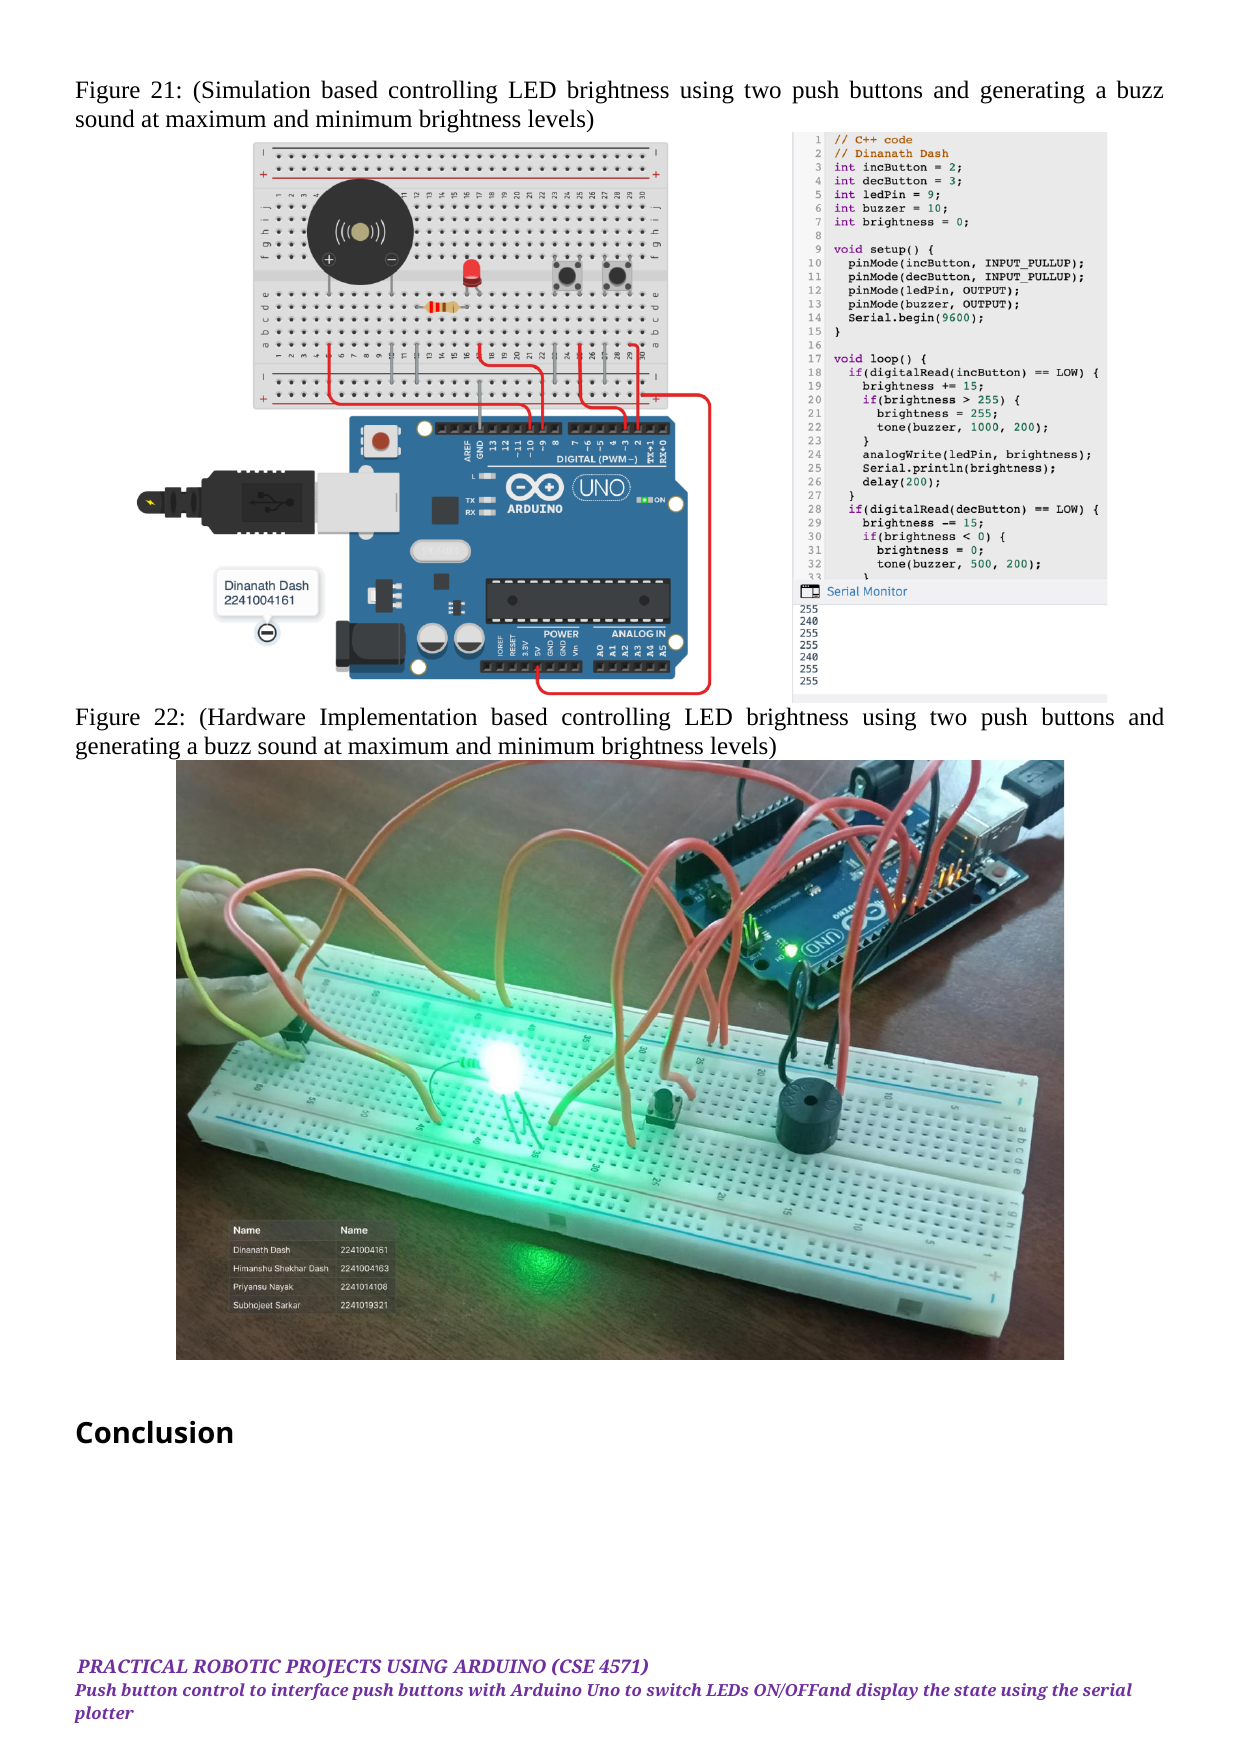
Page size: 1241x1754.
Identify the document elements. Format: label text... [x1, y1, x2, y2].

picture [132, 132, 1108, 703]
picture [176, 760, 1065, 1360]
list Figure 22: (Hardware Implementation based controlling LED brightness using two push buttons and generating a buzz sound at maximum and minimum brightness levels) [75, 702, 1165, 760]
list Conclusion [75, 1413, 1165, 1452]
list Figure 21: (Simulation based controlling LED brightness using two push buttons and generating a buzz sound at maximum and minimum brightness levels) [75, 75, 1165, 132]
